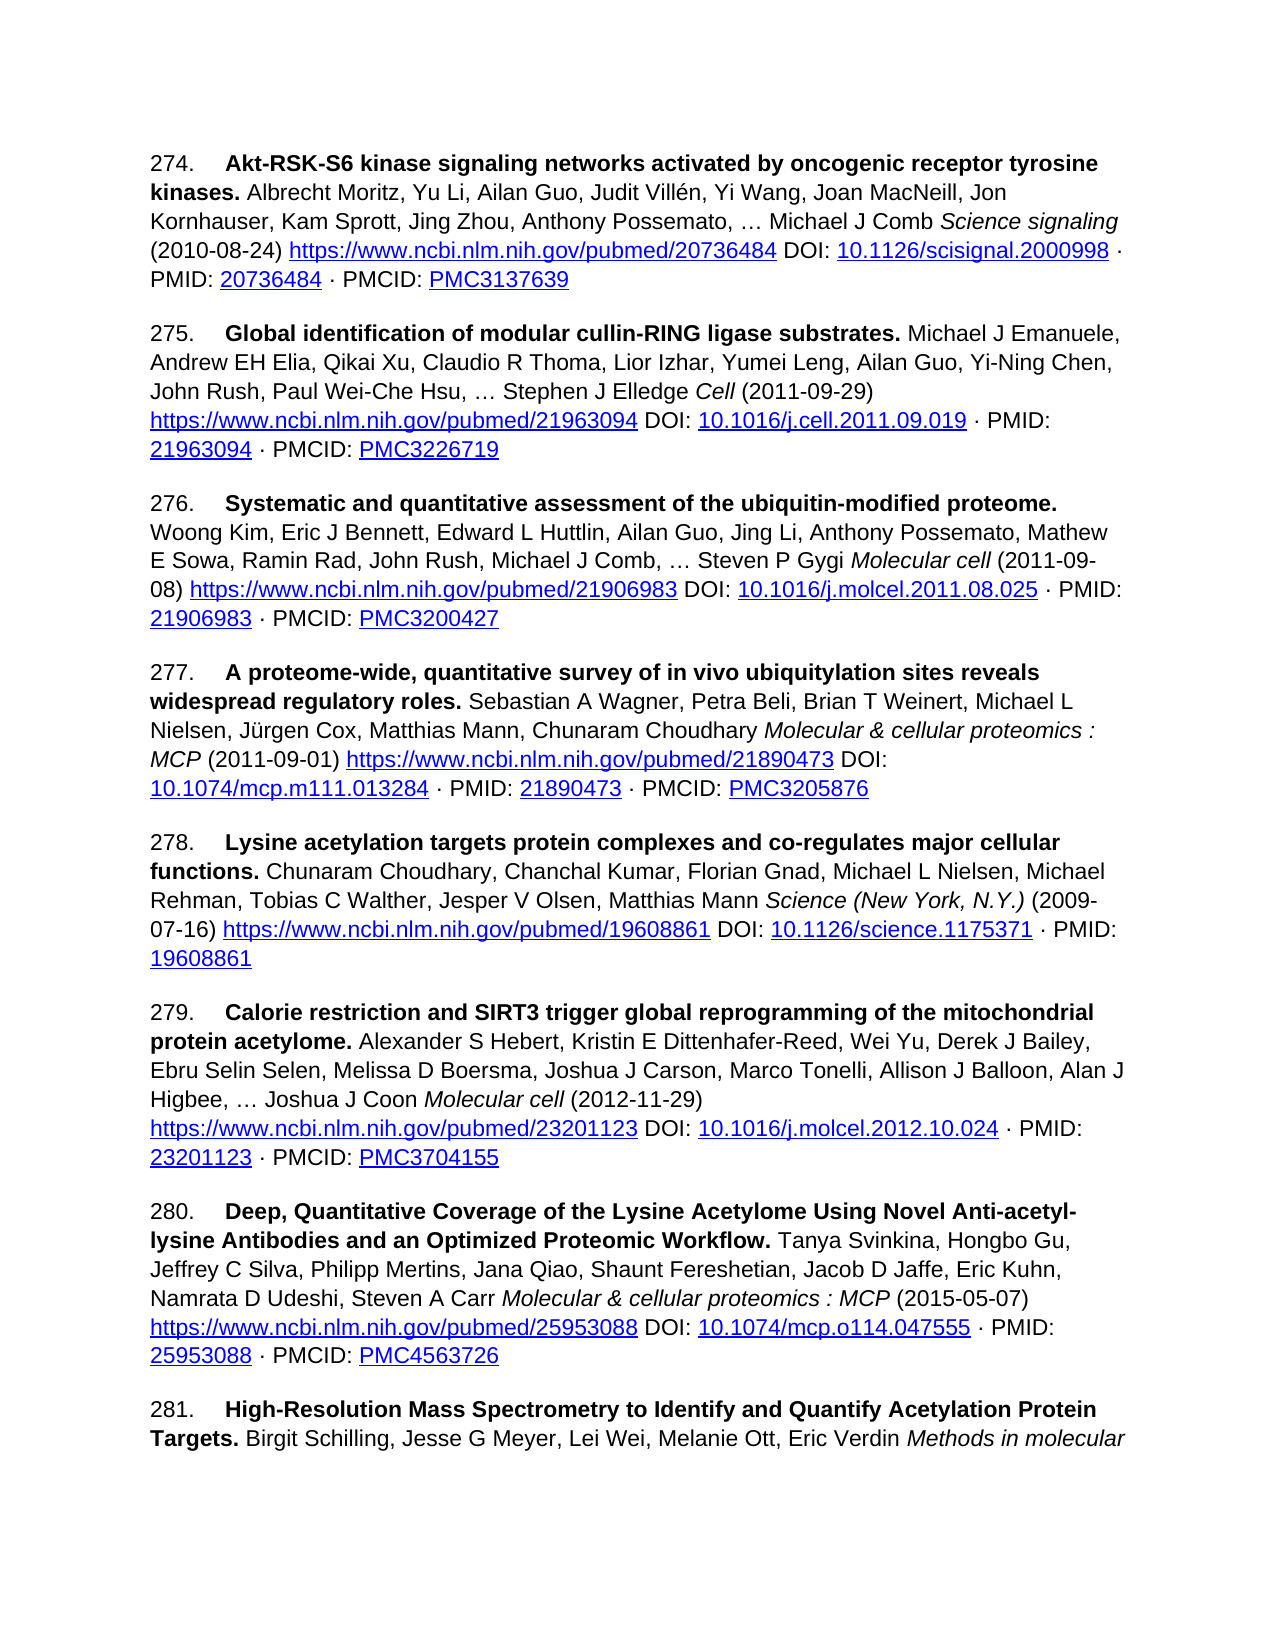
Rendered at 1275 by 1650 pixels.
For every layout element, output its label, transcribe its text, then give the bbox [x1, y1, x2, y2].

text 275. Global identification of modular cullin-RING ligase substrates. Michael J Emanuele, Andrew EH Elia, Qikai Xu, Claudio R Thoma, Lior Izhar, Yumei Leng, Ailan Guo, Yi-Ning Chen, John Rush, Paul Wei-Che Hsu, … Stephen J Elledge Cell (2011-09-29) https://www.ncbi.nlm.nih.gov/pubmed/21963094 DOI: 10.1016/j.cell.2011.09.019 · PMID: 21963094 · PMCID: PMC3226719 [150, 320, 1125, 462]
text 274. Akt-RSK-S6 kinase signaling networks activated by oncogenic receptor tyrosine kinases. Albrecht Moritz, Yu Li, Ailan Guo, Judit Villén, Yi Wang, Joan MacNeill, Jon Kornhauser, Kam Sprott, Jing Zhou, Anthony Possemato, … Michael J Comb Science signaling (2010-08-24) https://www.ncbi.nlm.nih.gov/pubmed/20736484 DOI: 10.1126/scisignal.2000998 · PMID: 20736484 · PMCID: PMC3137639 [150, 150, 1125, 292]
text 278. Lysine acetylation targets protein complexes and co-regulates major cellular functions. Chunaram Choudhary, Chanchal Kumar, Florian Gnad, Michael L Nielsen, Michael Rehman, Tobias C Walther, Jesper V Olsen, Matthias Mann Science (New York, N.Y.) (2009-07-16) https://www.ncbi.nlm.nih.gov/pubmed/19608861 DOI: 10.1126/science.1175371 · PMID: 19608861 [150, 829, 1125, 971]
text 279. Calorie restriction and SIRT3 trigger global reprogramming of the mitochondrial protein acetylome. Alexander S Hebert, Kristin E Dittenhafer-Reed, Wei Yu, Derek J Bailey, Ebru Selin Selen, Melissa D Boersma, Joshua J Carson, Marco Tonelli, Allison J Balloon, Alan J Higbee, … Joshua J Coon Molecular cell (2012-11-29) https://www.ncbi.nlm.nih.gov/pubmed/23201123 DOI: 10.1016/j.molcel.2012.10.024 · PMID: 23201123 · PMCID: PMC3704155 [150, 999, 1125, 1170]
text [150, 1396, 1125, 1452]
text 276. Systematic and quantitative assessment of the ubiquitin-modified proteome. Woong Kim, Eric J Bennett, Edward L Huttlin, Ailan Guo, Jing Li, Anthony Possemato, Mathew E Sowa, Ramin Rad, John Rush, Michael J Comb, … Steven P Gygi Molecular cell (2011-09-08) https://www.ncbi.nlm.nih.gov/pubmed/21906983 DOI: 10.1016/j.molcel.2011.08.025 · PMID: 21906983 · PMCID: PMC3200427 [150, 489, 1125, 632]
text 280. Deep, Quantitative Coverage of the Lysine Acetylome Using Novel Anti-acetyl-lysine Antibodies and an Optimized Proteomic Workflow. Tanya Svinkina, Hongbo Gu, Jeffrey C Silva, Philipp Mertins, Jana Qiao, Shaunt Fereshetian, Jacob D Jaffe, Eric Kuhn, Namrata D Udeshi, Steven A Carr Molecular & cellular proteomics : MCP (2015-05-07) https://www.ncbi.nlm.nih.gov/pubmed/25953088 DOI: 10.1074/mcp.o114.047555 · PMID: 25953088 · PMCID: PMC4563726 [150, 1198, 1125, 1369]
text 277. A proteome-wide, quantitative survey of in vivo ubiquitylation sites reveals widespread regulatory roles. Sebastian A Wagner, Petra Beli, Brian T Weinert, Michael L Nielsen, Jürgen Cox, Matthias Mann, Chunaram Choudhary Molecular & cellular proteomics : MCP (2011-09-01) https://www.ncbi.nlm.nih.gov/pubmed/21890473 DOI: 10.1074/mcp.m111.013284 · PMID: 21890473 · PMCID: PMC3205876 [150, 659, 1125, 802]
